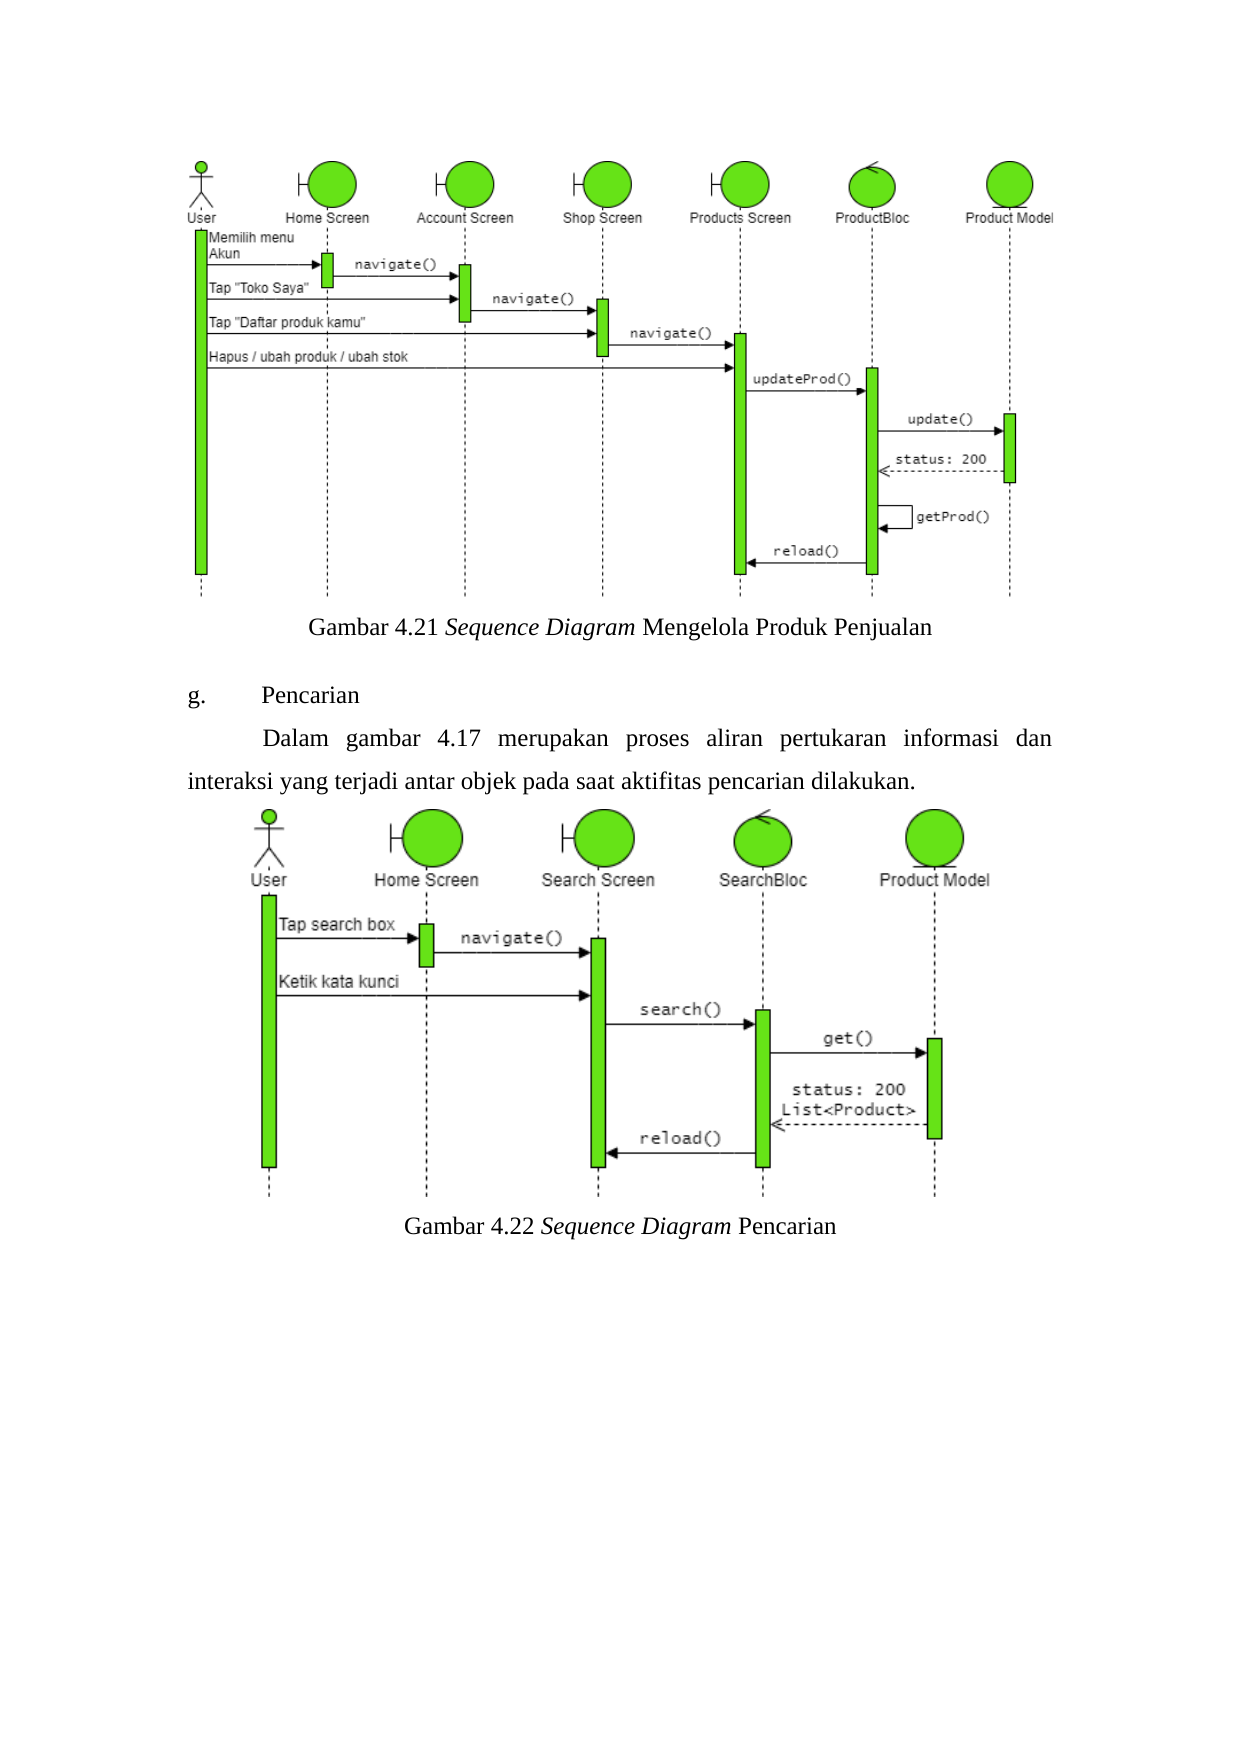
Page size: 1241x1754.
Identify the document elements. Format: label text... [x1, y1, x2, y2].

picture [187, 161, 1054, 598]
list Pencarian [187, 680, 1053, 709]
text Dalam gambar 4.17 merupakan proses aliran pertukaran informasi dan interaksi yang terjadi antar objek pada saat aktifitas pencarian dilakukan. [187, 723, 1053, 795]
picture [250, 809, 990, 1197]
